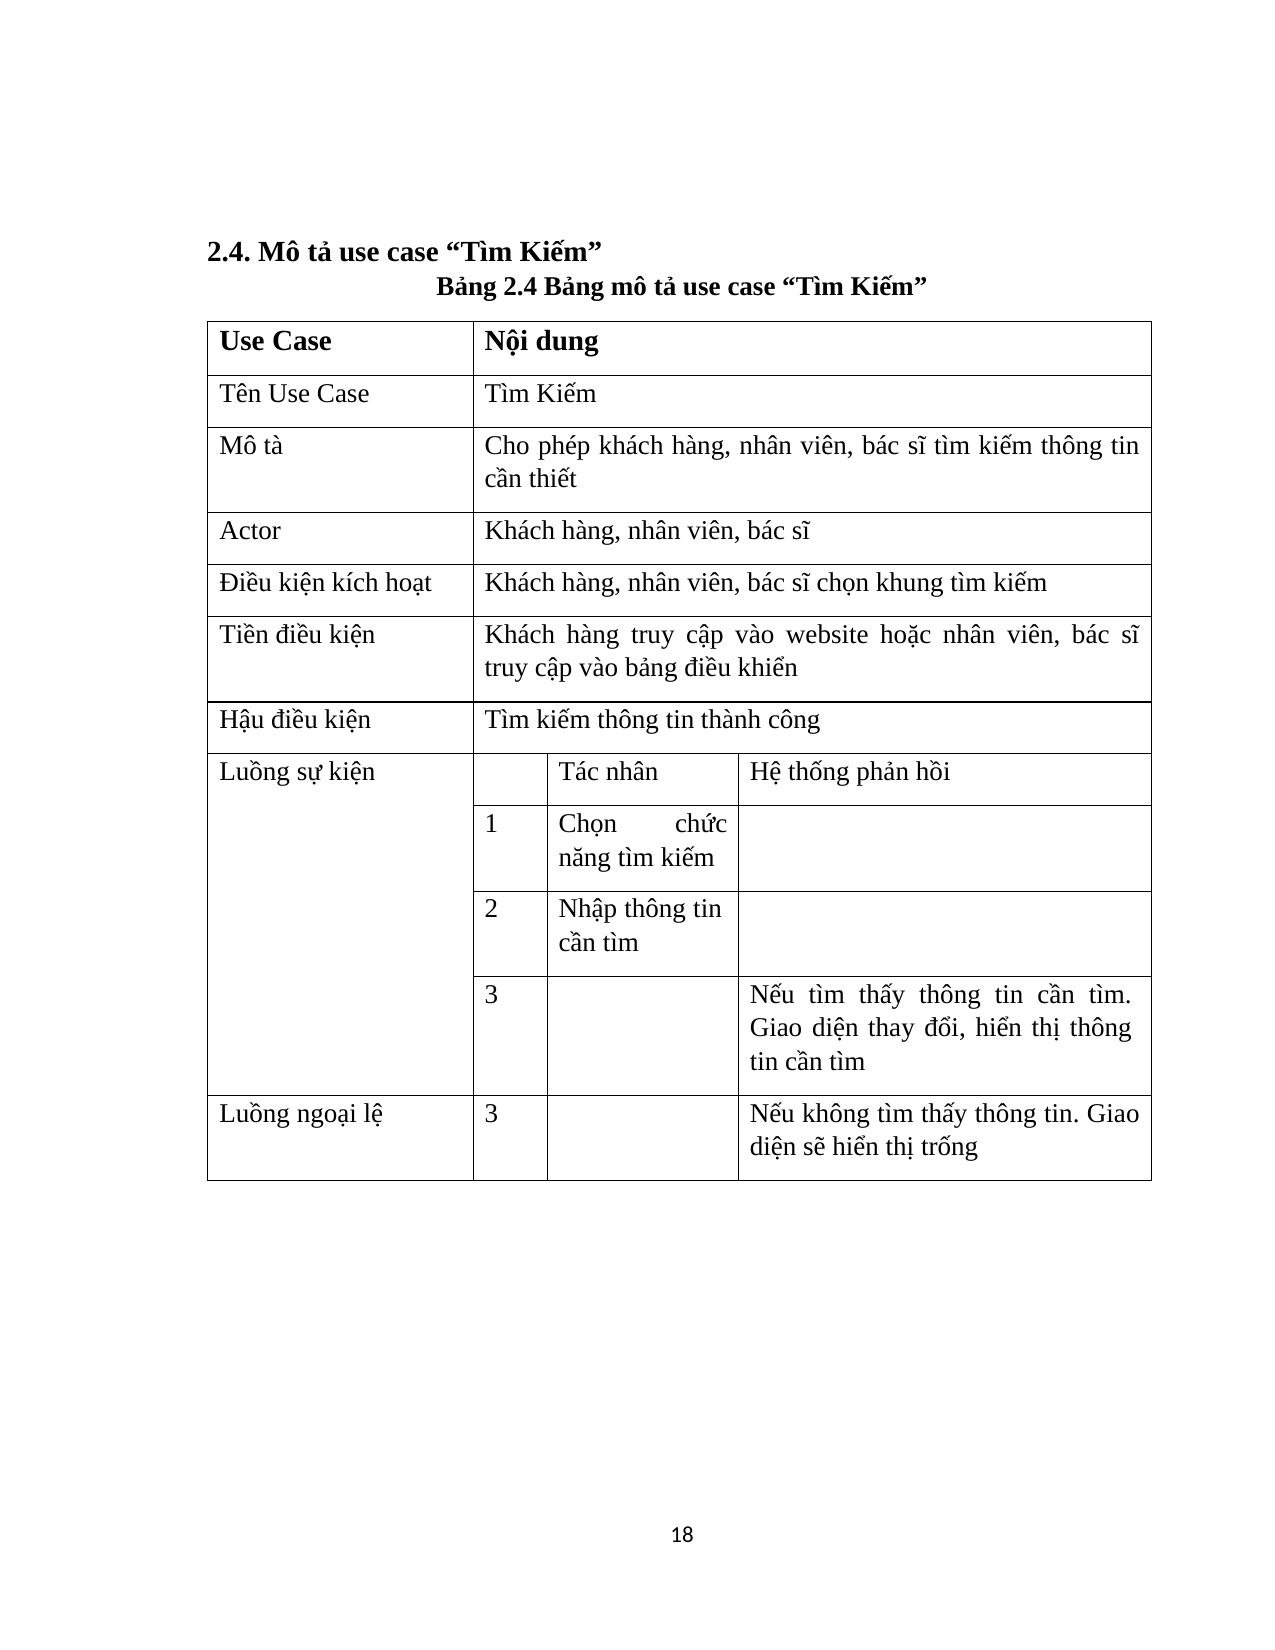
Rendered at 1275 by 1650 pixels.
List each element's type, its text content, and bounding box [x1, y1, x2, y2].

table_cell Khách hàng, nhân viên, bác sĩ chọn khung tìm kiếm [474, 565, 1151, 616]
table_cell Điều kiện kích hoạt [208, 565, 473, 616]
table_cell 3 [474, 977, 547, 1095]
table_cell Tìm Kiếm [474, 376, 1151, 427]
table_cell 1 [474, 806, 547, 891]
table_cell 2 [474, 892, 547, 976]
table_cell 3 [474, 1096, 547, 1180]
table_cell Khách hàng, nhân viên, bác sĩ [474, 513, 1151, 564]
table_cell Tiền điều kiện [208, 617, 473, 701]
subtitle 2.4. Mô tả use case “Tìm Kiếm” [207, 234, 1157, 268]
table_cell [739, 806, 1151, 891]
table_cell Nếu không tìm thấy thông tin. Giao diện sẽ hiển thị trống [739, 1096, 1151, 1180]
table_header Use Case [208, 322, 473, 375]
table_cell [548, 1096, 738, 1180]
table_cell Actor [208, 513, 473, 564]
table_header Nội dung [474, 322, 1151, 375]
table_cell Tác nhân [548, 754, 738, 805]
table_cell Luồng sự kiện [208, 754, 473, 1095]
table_cell Tìm kiếm thông tin thành công [474, 703, 1151, 753]
table_cell [474, 754, 547, 805]
table_cell Luồng ngoại lệ [208, 1096, 473, 1180]
table_cell Chọn chức năng tìm kiếm [548, 806, 738, 891]
table_cell Khách hàng truy cập vào website hoặc nhân viên, bác sĩ truy cập vào bảng điều khiển [474, 617, 1151, 701]
table_cell Cho phép khách hàng, nhân viên, bác sĩ tìm kiếm thông tin cần thiết [474, 428, 1151, 512]
table_cell Nhập thông tin cần tìm [548, 892, 738, 976]
table_cell [548, 977, 738, 1095]
table_cell Hậu điều kiện [208, 703, 473, 753]
table_cell Hệ thống phản hồi [739, 754, 1151, 805]
table_cell Tên Use Case [208, 376, 473, 427]
table_cell Nếu tìm thấy thông tin cần tìm. Giao diện thay đổi, hiển thị thông tin cần tìm [739, 977, 1151, 1095]
text Bảng 2.4 Bảng mô tả use case “Tìm Kiếm” [207, 271, 1157, 302]
table_cell Mô tà [208, 428, 473, 512]
table_cell [739, 892, 1151, 976]
